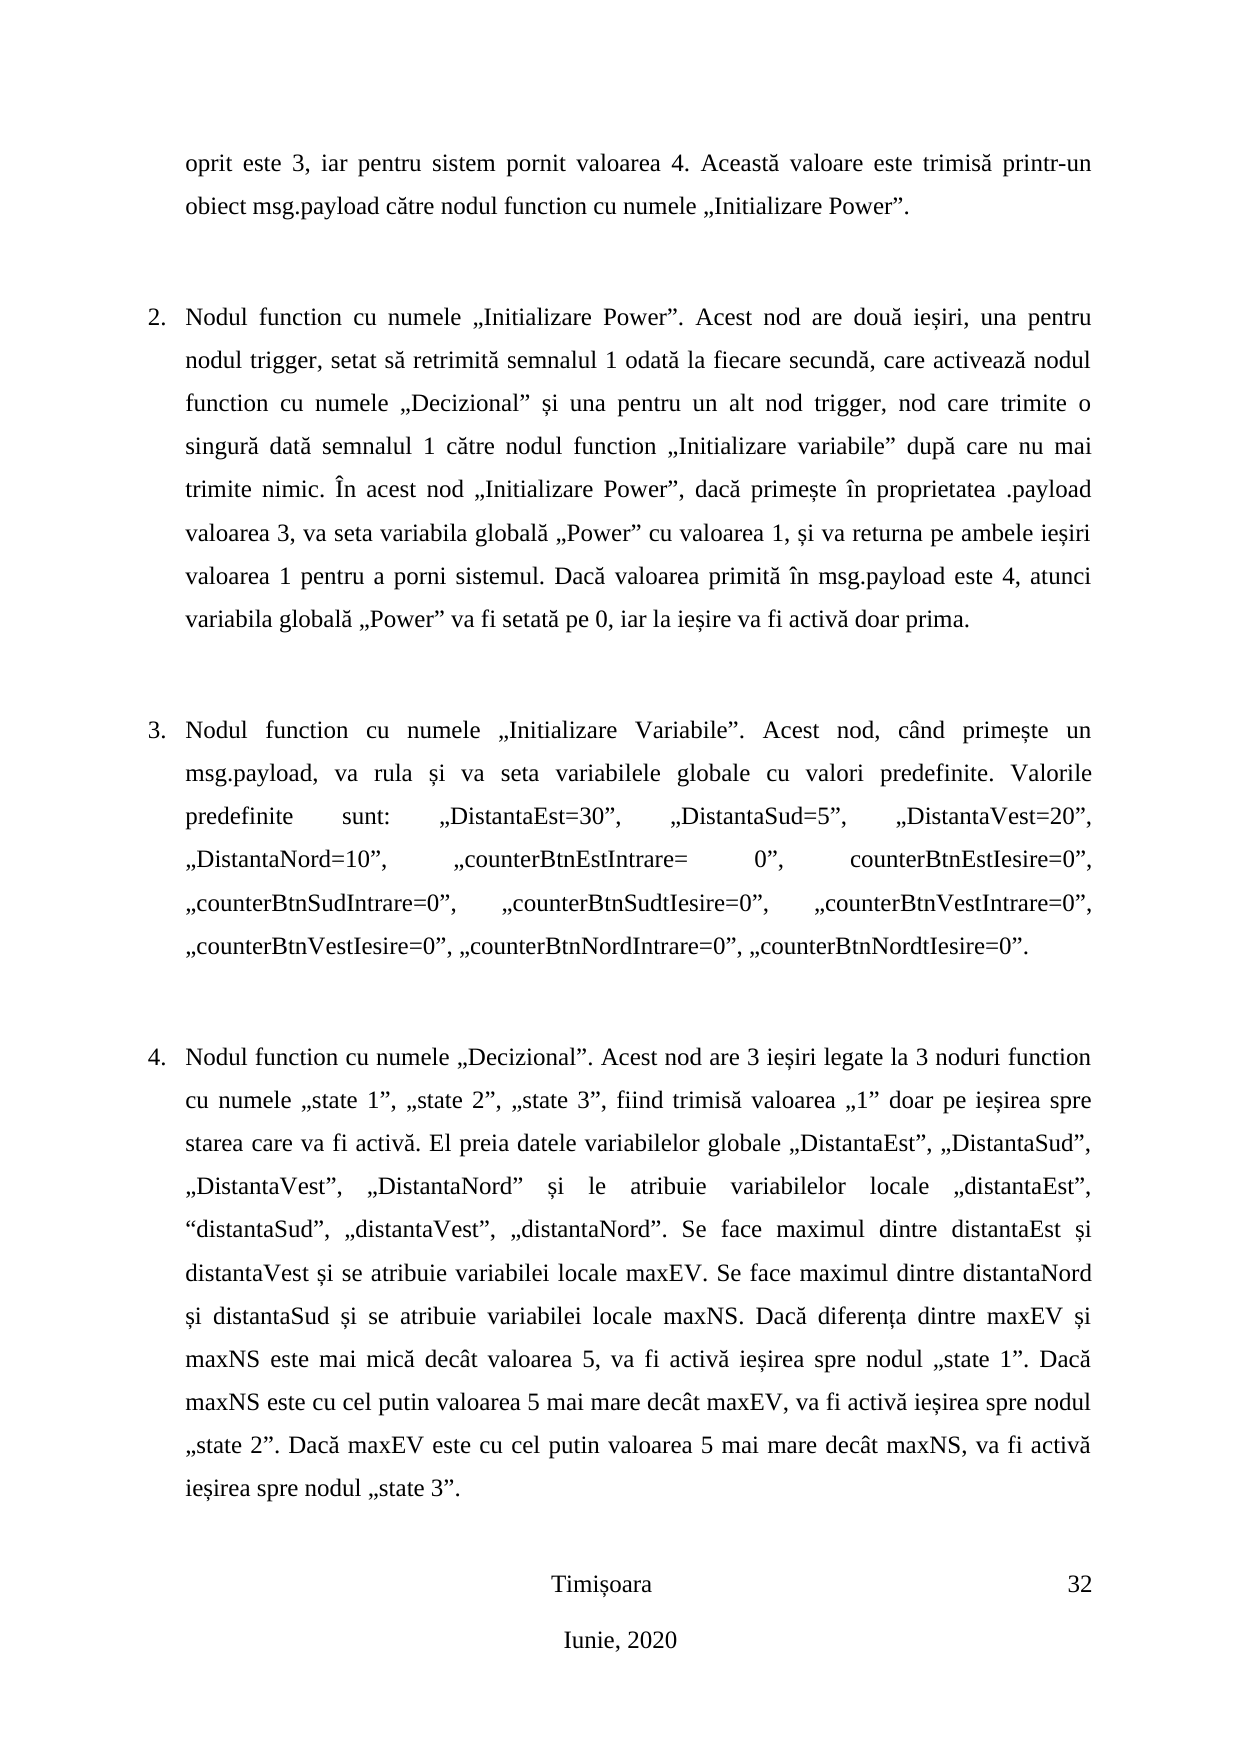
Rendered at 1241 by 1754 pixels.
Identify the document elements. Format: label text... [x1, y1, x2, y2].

list Nodul function cu numele „Initializare Power”. Acest nod are două ieșiri, una pentru nodul trigger, setat să retrimită semnalul 1 odată la fiecare secundă, care activează nodul function cu numele „Decizional” și una pentru un alt nod trigger, nod care trimite o singură dată semnalul 1 către nodul function „Initializare variabile” după care nu mai trimite nimic. În acest nod „Initializare Power”, dacă primește în proprietatea .payload valoarea 3, va seta variabila globală „Power” cu valoarea 1, și va returna pe ambele ieșiri valoarea 1 pentru a porni sistemul. Dacă valoarea primită în msg.payload este 4, atunci variabila globală „Power” va fi setată pe 0, iar la ieșire va fi activă doar prima. [148, 302, 1093, 633]
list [148, 148, 1093, 219]
list Nodul function cu numele „Decizional”. Acest nod are 3 ieșiri legate la 3 noduri function cu numele „state 1”, „state 2”, „state 3”, fiind trimisă valoarea „1” doar pe ieșirea spre starea care va fi activă. El preia datele variabilelor globale „DistantaEst”, „DistantaSud”, „DistantaVest”, „DistantaNord” și le atribuie variabilelor locale „distantaEst”, “distantaSud”, „distantaVest”, „distantaNord”. Se face maximul dintre distantaEst și distantaVest și se atribuie variabilei locale maxEV. Se face maximul dintre distantaNord și distantaSud și se atribuie variabilei locale maxNS. Dacă diferența dintre maxEV și maxNS este mai mică decât valoarea 5, va fi activă ieșirea spre nodul „state 1”. Dacă maxNS este cu cel putin valoarea 5 mai mare decât maxEV, va fi activă ieșirea spre nodul „state 2”. Dacă maxEV este cu cel putin valoarea 5 mai mare decât maxNS, va fi activă ieșirea spre nodul „state 3”. [148, 1042, 1093, 1502]
list Nodul function cu numele „Initializare Variabile”. Acest nod, când primește un msg.payload, va rula și va seta variabilele globale cu valori predefinite. Valorile predefinite sunt: „DistantaEst=30”, „DistantaSud=5”, „DistantaVest=20”, „DistantaNord=10”, „counterBtnEstIntrare= 0”, counterBtnEstIesire=0”, „counterBtnSudIntrare=0”, „counterBtnSudtIesire=0”, „counterBtnVestIntrare=0”, „counterBtnVestIesire=0”, „counterBtnNordIntrare=0”, „counterBtnNordtIesire=0”. [148, 715, 1093, 959]
